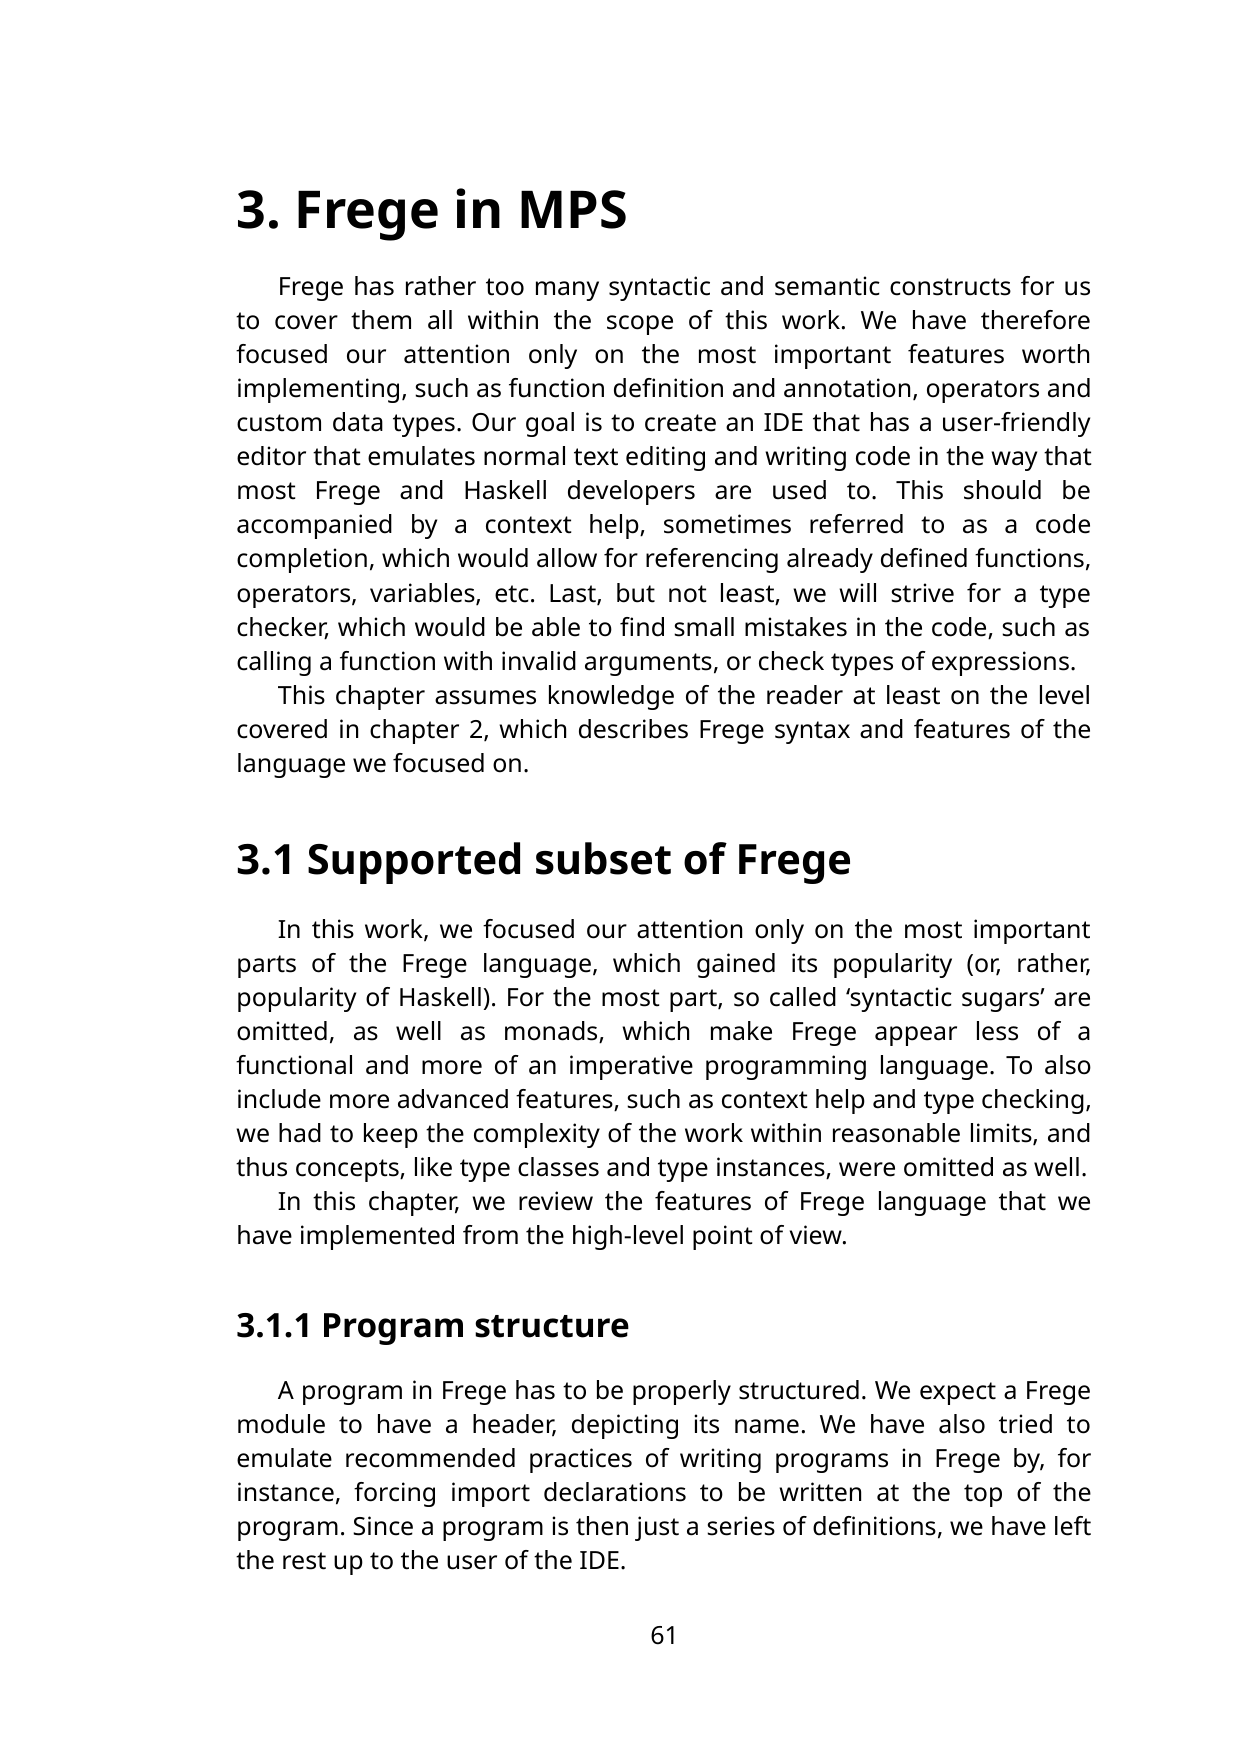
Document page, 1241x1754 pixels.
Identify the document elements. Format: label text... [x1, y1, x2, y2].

subtitle 3.1 Supported subset of Frege [236, 829, 1092, 886]
text In this chapter, we review the features of Frege language that we have implemented from the high-level point of view. [236, 1184, 1092, 1252]
subtitle 3.1.1 Program structure [236, 1302, 1092, 1347]
subtitle 3. Frege in MPS [236, 173, 1092, 244]
text In this work, we focused our attention only on the most important parts of the Frege language, which gained its popularity (or, rather, popularity of Haskell). For the most part, so called ‘syntactic sugars’ are omitted, as well as monads, which make Frege appear less of a functional and more of an imperative programming language. To also include more advanced features, such as context help and type checking, we had to keep the complexity of the work within reasonable limits, and thus concepts, like type classes and type instances, were omitted as well. [236, 911, 1092, 1184]
text A program in Frege has to be properly structured. We expect a Frege module to have a header, depicting its name. We have also tried to emulate recommended practices of writing programs in Frege by, for instance, forcing import declarations to be written at the top of the program. Since a program is then just a series of definitions, we have left the rest up to the user of the IDE. [236, 1372, 1092, 1577]
text Frege has rather too many syntactic and semantic constructs for us to cover them all within the scope of this work. We have therefore focused our attention only on the most important features worth implementing, such as function definition and annotation, operators and custom data types. Our goal is to create an IDE that has a user-friendly editor that emulates normal text editing and writing code in the way that most Frege and Haskell developers are used to. This should be accompanied by a context help, sometimes referred to as a code completion, which would allow for referencing already defined functions, operators, variables, etc. Last, but not least, we will strive for a type checker, which would be able to find small mistakes in the code, such as calling a function with invalid arguments, or check types of expressions. [236, 269, 1092, 677]
text This chapter assumes knowledge of the reader at least on the level covered in chapter 2, which describes Frege syntax and features of the language we focused on. [236, 677, 1092, 779]
